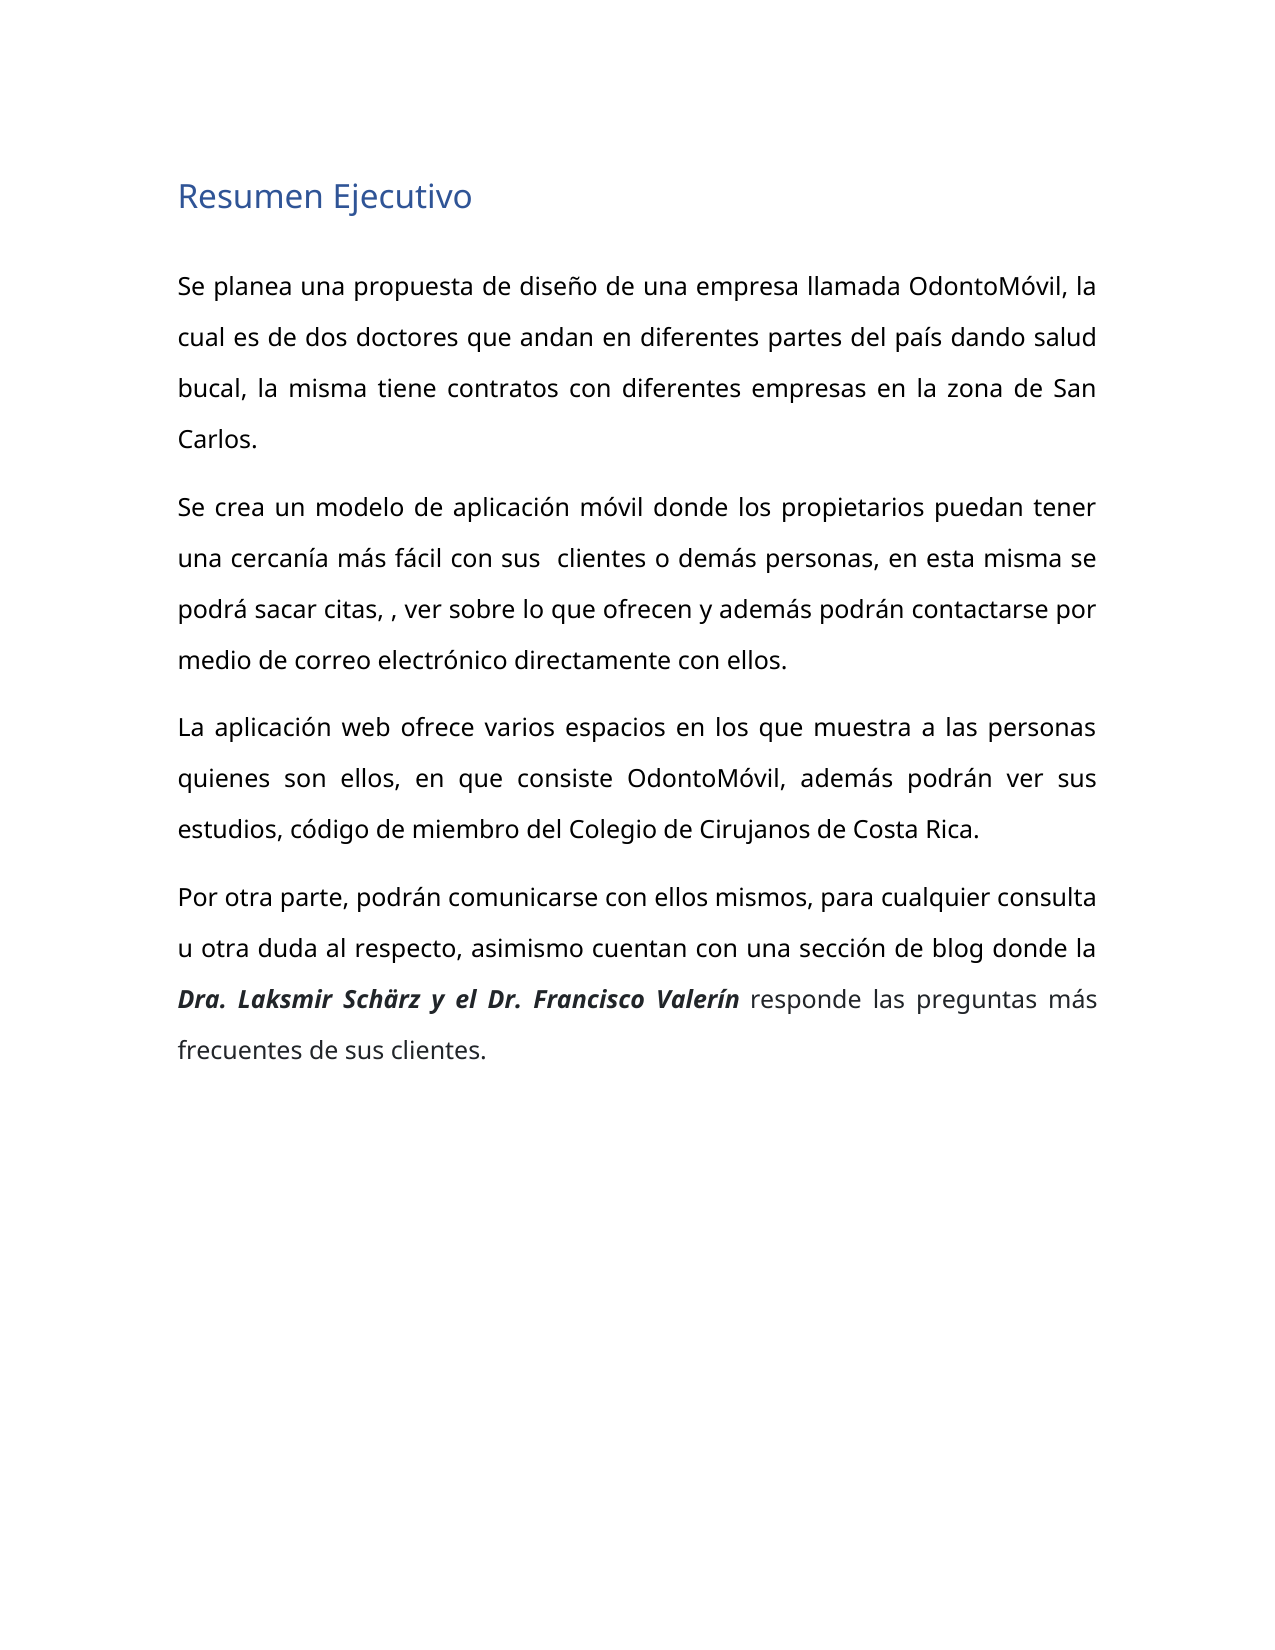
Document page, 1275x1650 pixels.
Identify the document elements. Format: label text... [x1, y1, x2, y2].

text La aplicación web ofrece varios espacios en los que muestra a las personas quienes son ellos, en que consiste OdontoMóvil, además podrán ver sus estudios, código de miembro del Colegio de Cirujanos de Costa Rica. [177, 710, 1098, 846]
text Se crea un modelo de aplicación móvil donde los propietarios puedan tener una cercanía más fácil con sus clientes o demás personas, en esta misma se podrá sacar citas, , ver sobre lo que ofrecen y además podrán contactarse por medio de correo electrónico directamente con ellos. [177, 489, 1098, 676]
text Se planea una propuesta de diseño de una empresa llamada OdontoMóvil, la cual es de dos doctores que andan en diferentes partes del país dando salud bucal, la misma tiene contratos con diferentes empresas en la zona de San Carlos. [177, 268, 1098, 456]
subtitle Resumen Ejecutivo [177, 173, 1098, 218]
subtitle Por otra parte, podrán comunicarse con ellos mismos, para cualquier consulta u otra duda al respecto, asimismo cuentan con una sección de blog donde la Dra. Laksmir Schärz y el Dr. Francisco Valerín responde las preguntas más frecuentes de sus clientes. [177, 880, 1098, 1067]
